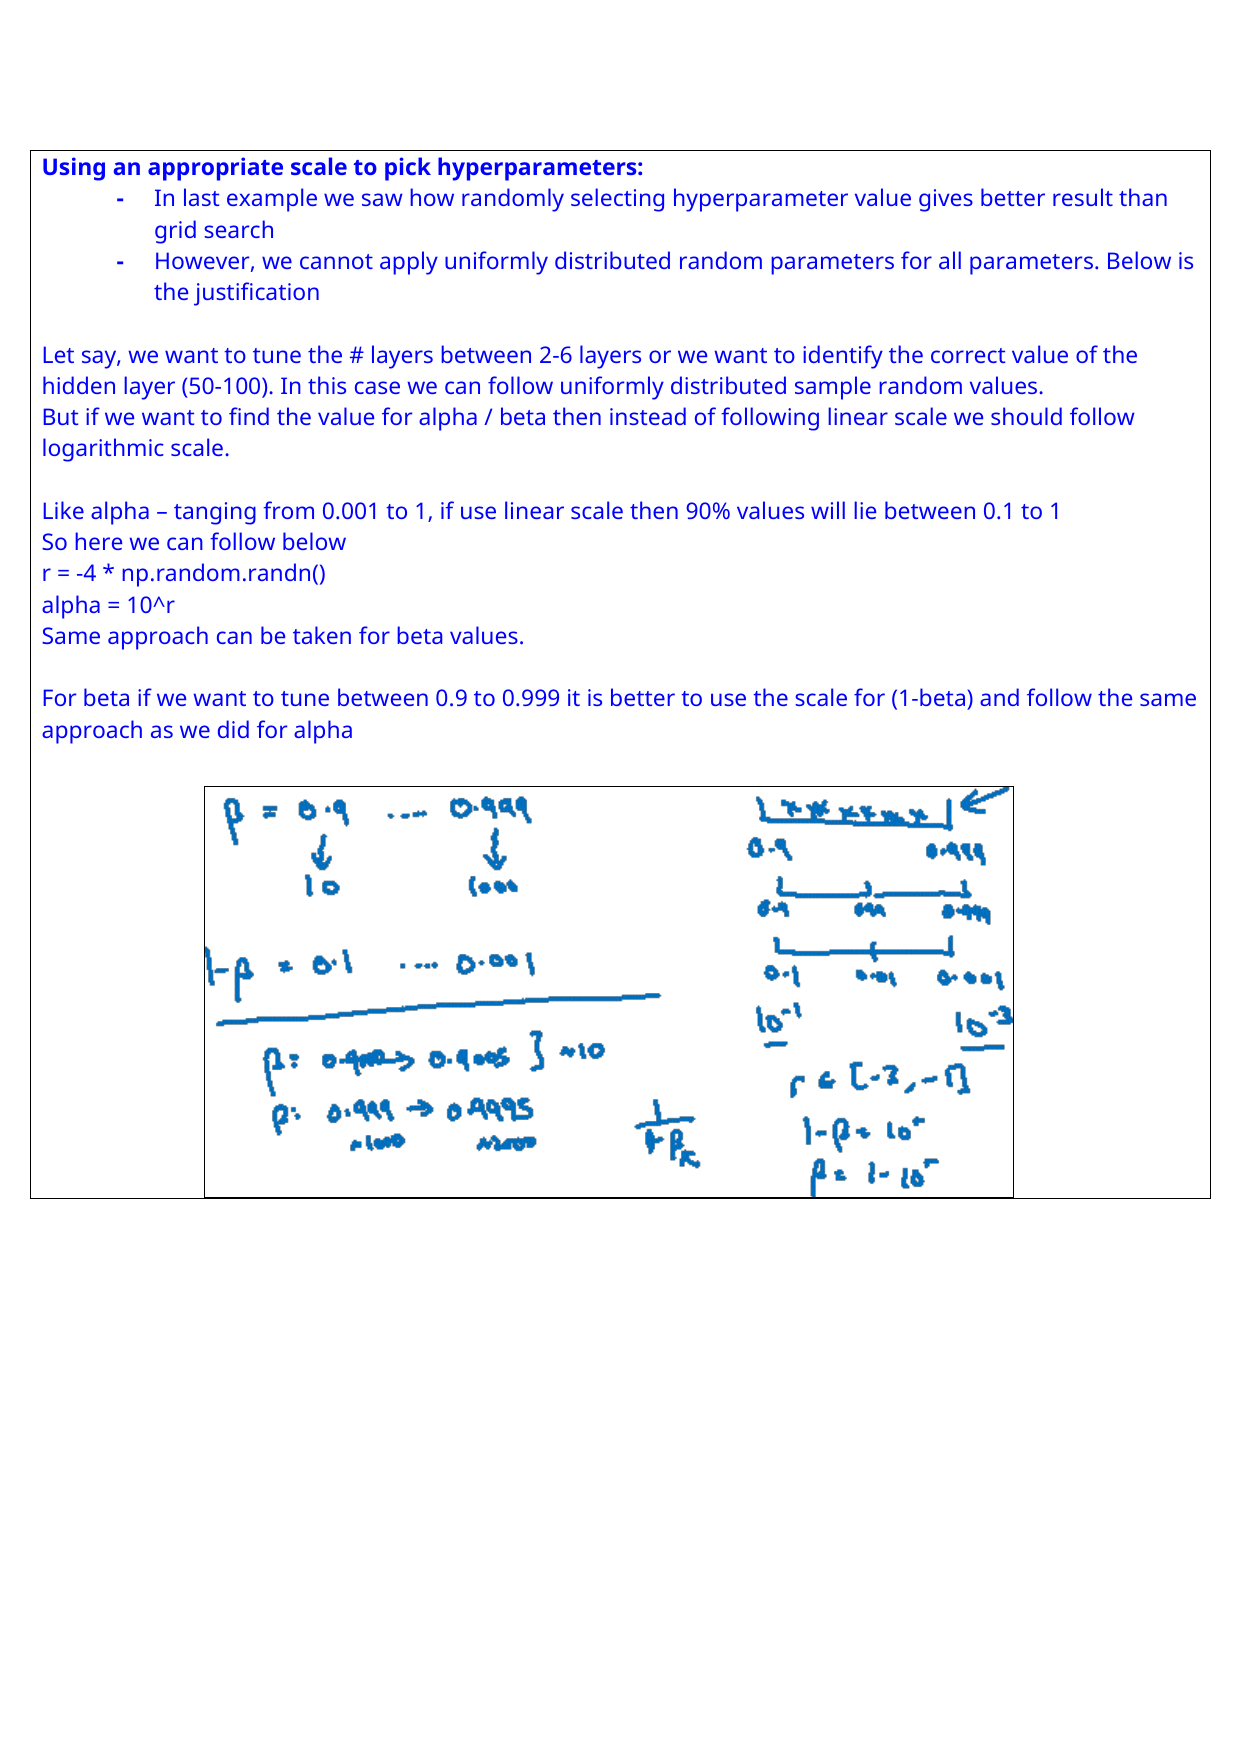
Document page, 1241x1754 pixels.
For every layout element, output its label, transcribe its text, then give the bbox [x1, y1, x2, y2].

table_cell Using an appropriate scale to pick hyperparameters: In last example we saw how randomly selecting hyperparameter value gives better result than grid search However, we cannot apply uniformly distributed random parameters for all parameters. Below is the justification Let say, we want to tune the # layers between 2-6 layers or we want to identify the correct value of the hidden layer (50-100). In this case we can follow uniformly distributed sample random values. But if we want to find the value for alpha / beta then instead of following linear scale we should follow logarithmic scale. Like alpha – tanging from 0.001 to 1, if use linear scale then 90% values will lie between 0.1 to 1 So here we can follow below r = -4 * np.random.randn() alpha = 10^r Same approach can be taken for beta values. For beta if we want to tune between 0.9 to 0.999 it is better to use the scale for (1-beta) and follow the same approach as we did for alpha [31, 151, 1210, 1197]
